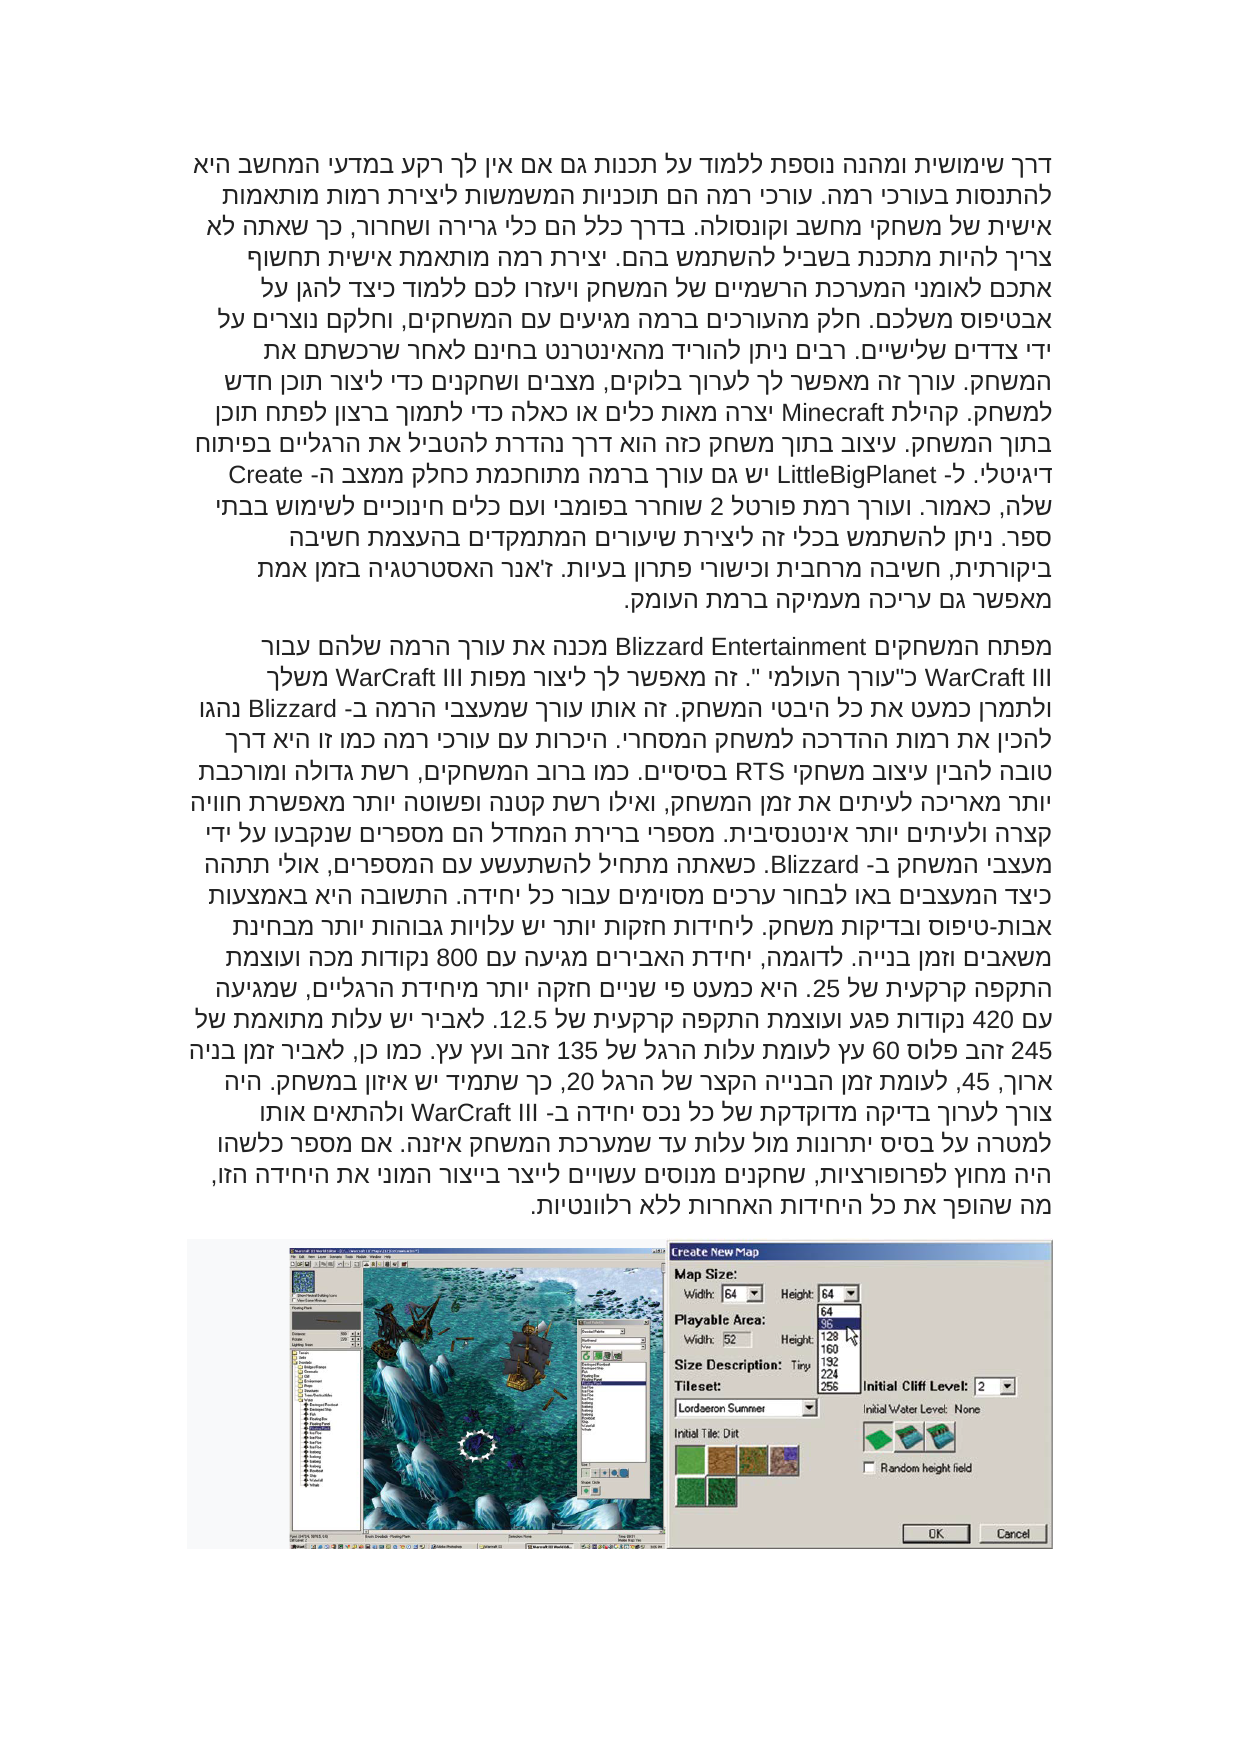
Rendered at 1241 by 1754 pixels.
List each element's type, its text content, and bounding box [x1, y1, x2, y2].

text מפתח המשחקים Blizzard Entertainment מכנה את עורך הרמה שלהם עבור WarCraft III כ"עורך העולמי ". זה מאפשר לך ליצור מפות WarCraft III משלך ולתמרן כמעט את כל היבטי המשחק. זה אותו עורך שמעצבי הרמה ב- Blizzard נהגו להכין את רמות ההדרכה למשחק המסחרי. היכרות עם עורכי רמה כמו זו היא דרך טובה להבין עיצוב משחקי RTS בסיסיים. כמו ברוב המשחקים, רשת גדולה ומורכבת יותר מאריכה לעיתים את זמן המשחק, ואילו רשת קטנה ופשוטה יותר מאפשרת חוויה קצרה ולעיתים יותר אינטנסיבית. מספרי ברירת המחדל הם מספרים שנקבעו על ידי מעצבי המשחק ב- Blizzard. כשאתה מתחיל להשתעשע עם המספרים, אולי תתהה כיצד המעצבים באו לבחור ערכים מסוימים עבור כל יחידה. התשובה היא באמצעות אבות-טיפוס ובדיקות משחק. ליחידות חזקות יותר יש עלויות גבוהות יותר מבחינת משאבים וזמן בנייה. לדוגמה, יחידת האבירים מגיעה עם 800 נקודות מכה ועוצמת התקפה קרקעית של 25. היא כמעט פי שניים חזקה יותר מיחידת הרגליים, שמגיעה עם 420 נקודות פגע ועוצמת התקפה קרקעית של 12.5. לאביר יש עלות מתואמת של 245 זהב פלוס 60 עץ לעומת עלות הרגל של 135 זהב ועץ עץ. כמו כן, לאביר זמן בניה ארוך, 45, לעומת זמן הבנייה הקצר של הרגל 20, כך שתמיד יש איזון במשחק. היה צורך לערוך בדיקה מדוקדקת של כל נכס יחידה ב- WarCraft III ולהתאים אותו למטרה על בסיס יתרונות מול עלות עד שמערכת המשחק איזנה. אם מספר כלשהו היה מחוץ לפרופורציות, שחקנים מנוסים עשויים לייצר בייצור המוני את היחידה הזו, מה שהופך את כל היחידות האחרות ללא רלוונטיות. [187, 632, 1053, 1220]
text דרך שימושית ומהנה נוספת ללמוד על תכנות גם אם אין לך רקע במדעי המחשב היא להתנסות בעורכי רמה. עורכי רמה הם תוכניות המשמשות ליצירת רמות מותאמות אישית של משחקי מחשב וקונסולה. בדרך כלל הם כלי גרירה ושחרור, כך שאתה לא צריך להיות מתכנת בשביל להשתמש בהם. יצירת רמה מותאמת אישית תחשוף אתכם לאומני המערכת הרשמיים של המשחק ויעזרו לכם ללמוד כיצד להגן על אבטיפוס משלכם. חלק מהעורכים ברמה מגיעים עם המשחקים, וחלקם נוצרים על ידי צדדים שלישיים. רבים ניתן להוריד מהאינטרנט בחינם לאחר שרכשתם את המשחק. עורך זה מאפשר לך לערוך בלוקים, מצבים ושחקנים כדי ליצור תוכן חדש למשחק. קהילת Minecraft יצרה מאות כלים או כאלה כדי לתמוך ברצון לפתח תוכן בתוך המשחק. עיצוב בתוך משחק כזה הוא דרך נהדרת להטביל את הרגליים בפיתוח דיגיטלי. ל- LittleBigPlanet יש גם עורך ברמה מתוחכמת כחלק ממצב ה- Create שלה, כאמור. ועורך רמת פורטל 2 שוחרר בפומבי ועם כלים חינוכיים לשימוש בבתי ספר. ניתן להשתמש בכלי זה ליצירת שיעורים המתמקדים בהעצמת חשיבה ביקורתית, חשיבה מרחבית וכישורי פתרון בעיות. ז'אנר האסטרטגיה בזמן אמת מאפשר גם עריכה מעמיקה ברמת העומק. [187, 150, 1053, 613]
